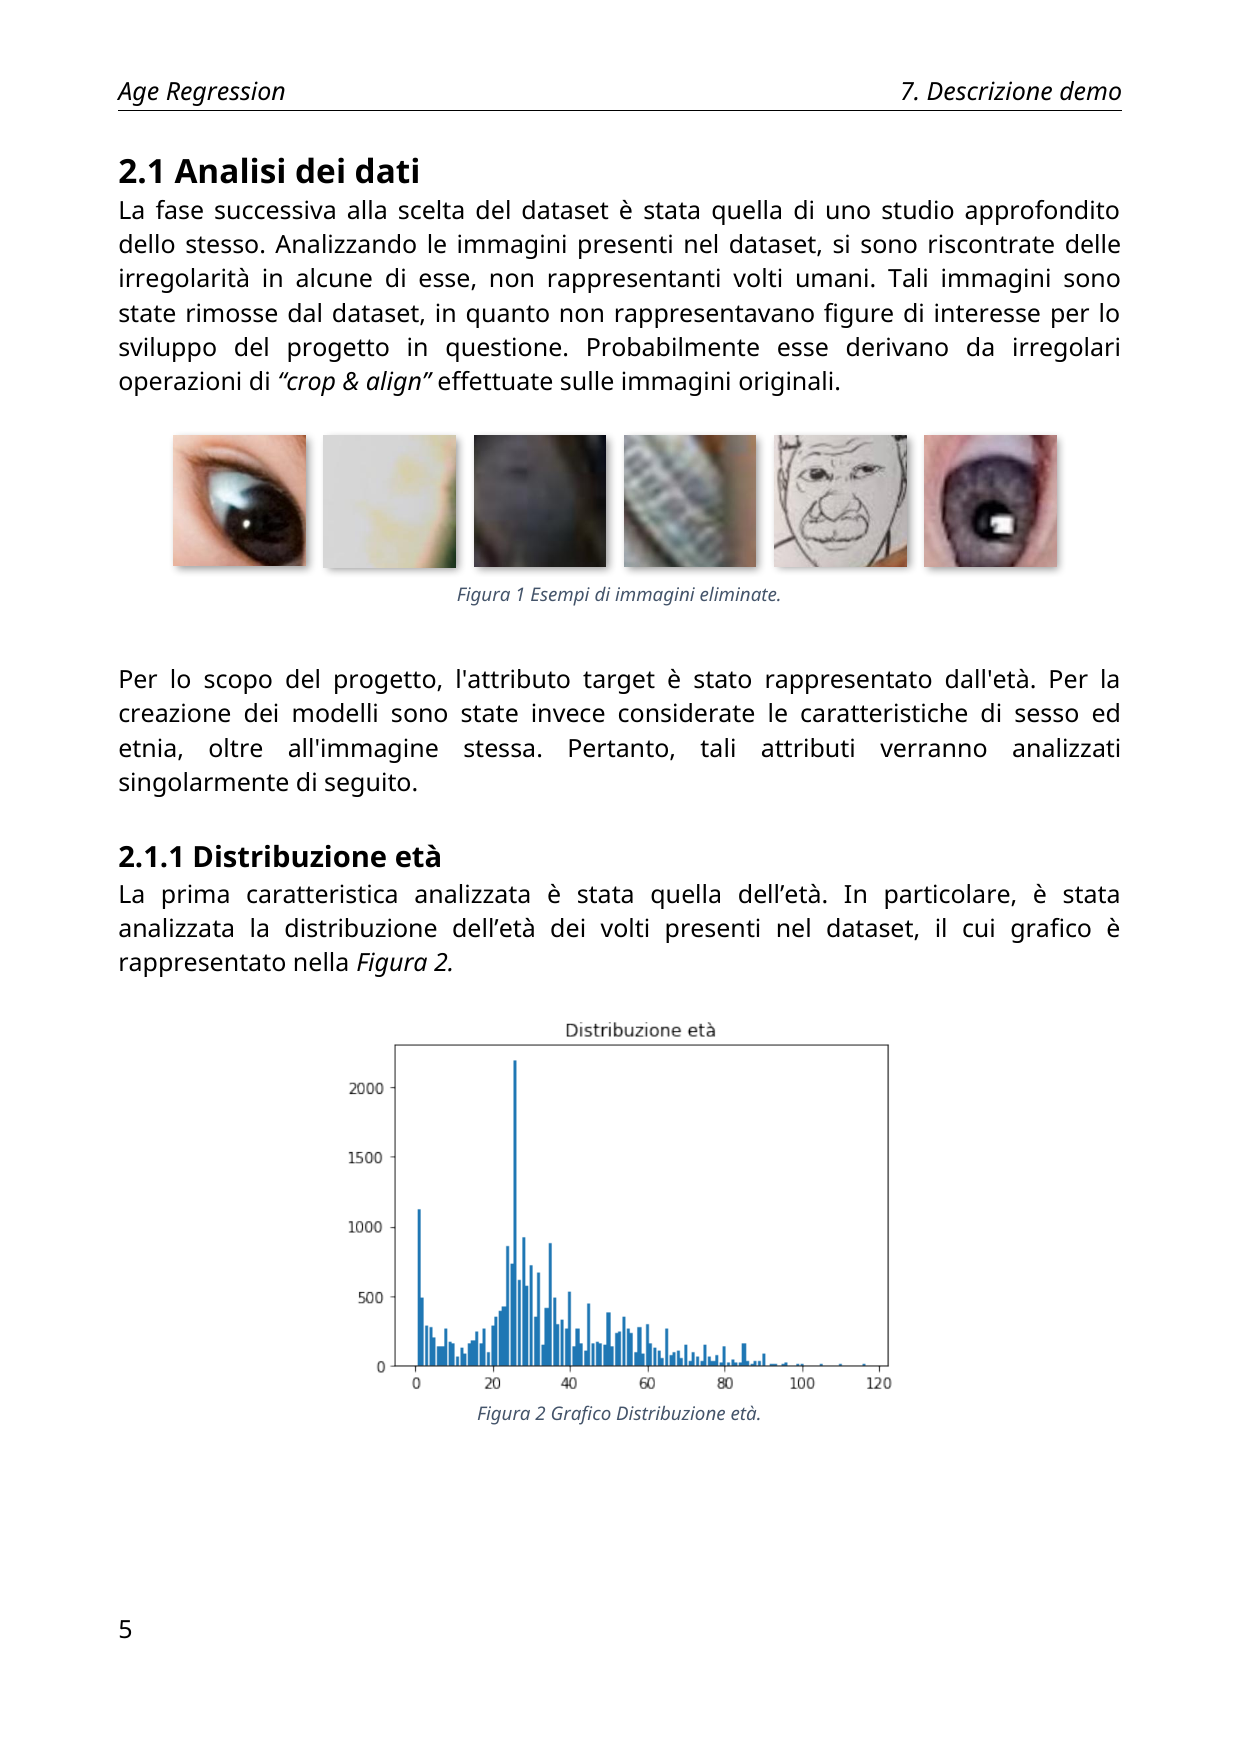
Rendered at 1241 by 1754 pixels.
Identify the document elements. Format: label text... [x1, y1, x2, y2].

picture [624, 435, 756, 567]
text Per lo scopo del progetto, l'attributo target è stato rappresentato dall'età. Per la creazione dei modelli sono state invece considerate le caratteristiche di sesso ed etnia, oltre all'immagine stessa. Pertanto, tali attributi verranno analizzati singolarmente di seguito. [118, 662, 1122, 798]
picture [924, 435, 1057, 567]
picture [774, 435, 907, 567]
text La fase successiva alla scelta del dataset è stata quella di uno studio approfondito dello stesso. Analizzando le immagini presenti nel dataset, si sono riscontrate delle irregolarità in alcune di esse, non rappresentanti volti umani. Tali immagini sono state rimosse dal dataset, in quanto non rappresentavano figure di interesse per lo sviluppo del progetto in questione. Probabilmente esse derivano da irregolari operazioni di “crop & align” effettuate sulle immagini originali. [118, 193, 1122, 397]
picture [323, 435, 456, 568]
picture [173, 435, 306, 566]
text Figura 1 Esempi di immagini eliminate. [118, 582, 1122, 607]
picture [337, 1012, 904, 1401]
subtitle 2.1 Analisi dei dati [118, 148, 1122, 193]
subtitle 2.1.1 Distribuzione età [118, 837, 1122, 876]
picture [474, 435, 606, 567]
text La prima caratteristica analizzata è stata quella dell’età. In particolare, è stata analizzata la distribuzione dell’età dei volti presenti nel dataset, il cui grafico è rappresentato nella Figura 2. [118, 876, 1122, 978]
text Figura 2 Grafico Distribuzione età. [118, 1401, 1122, 1426]
